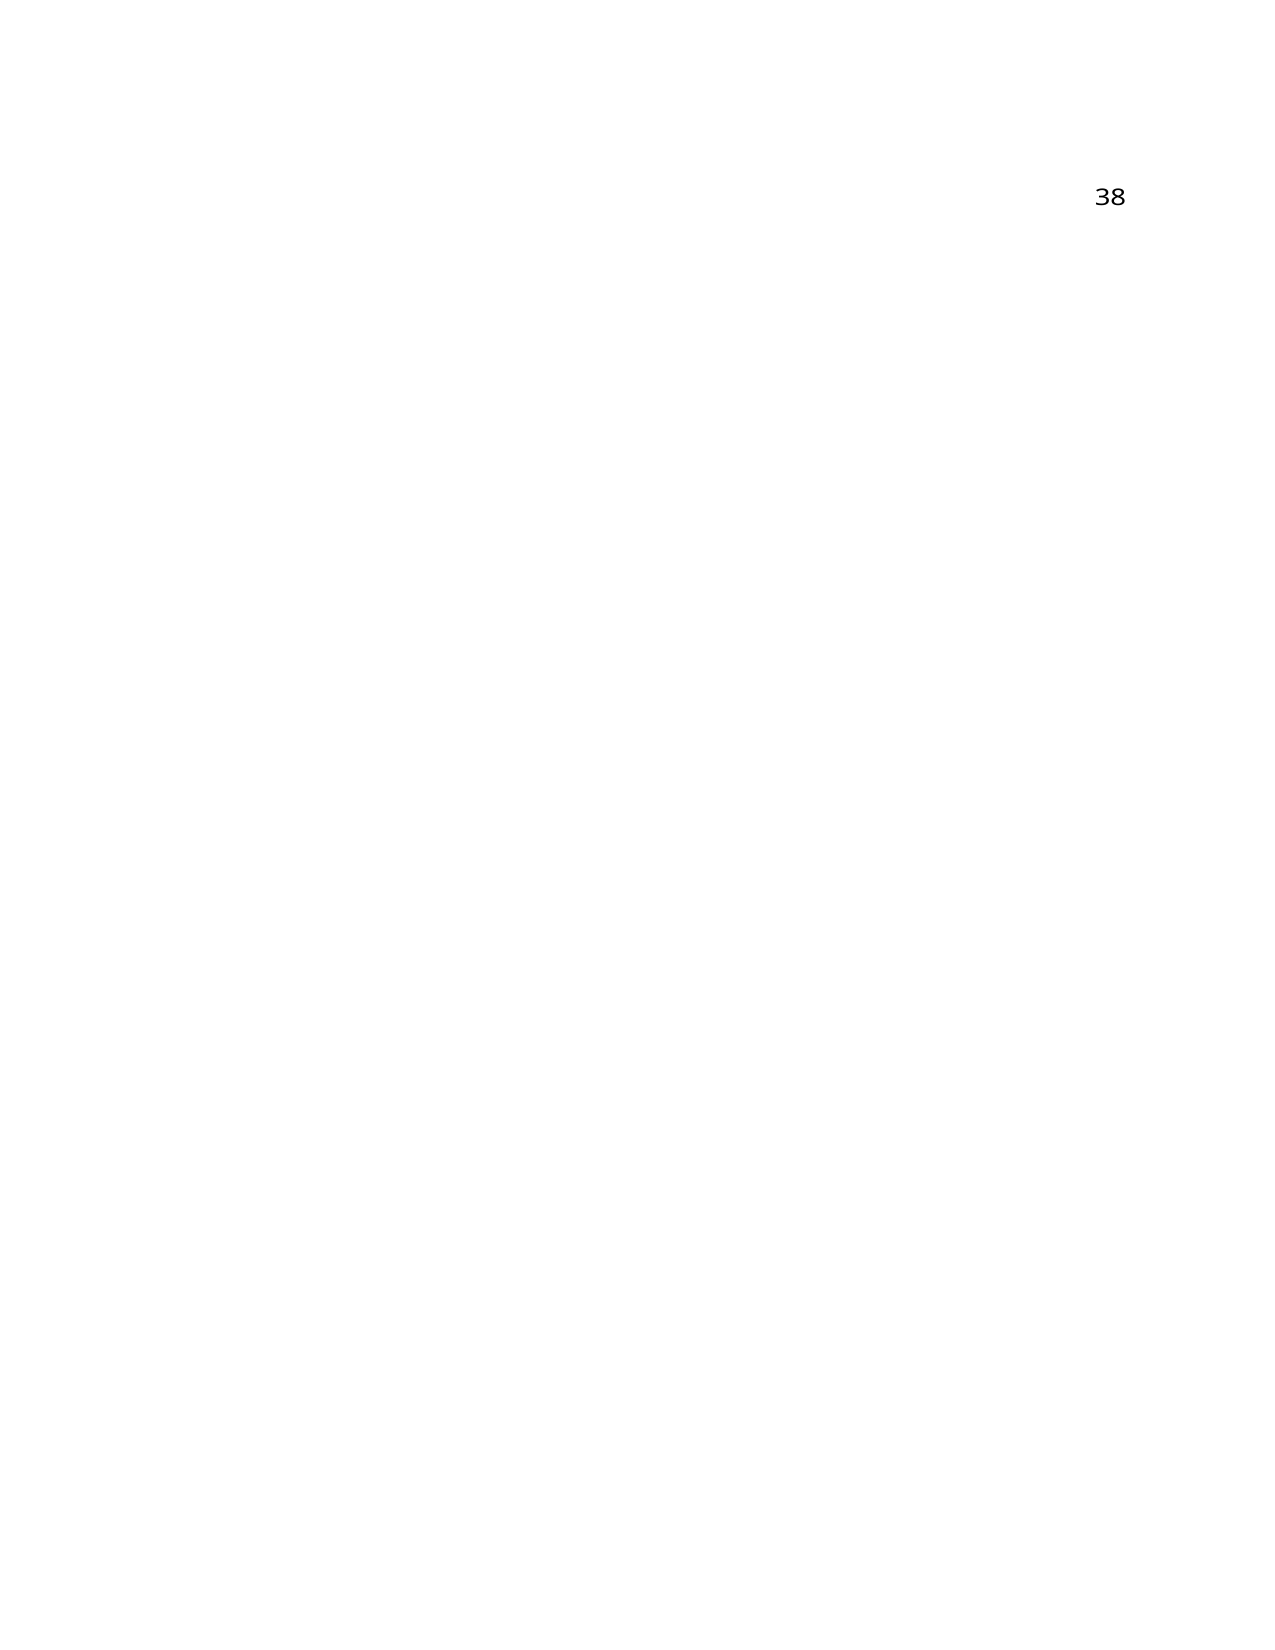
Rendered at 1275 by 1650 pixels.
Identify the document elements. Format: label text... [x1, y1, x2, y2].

text 38 [129, 181, 1126, 212]
